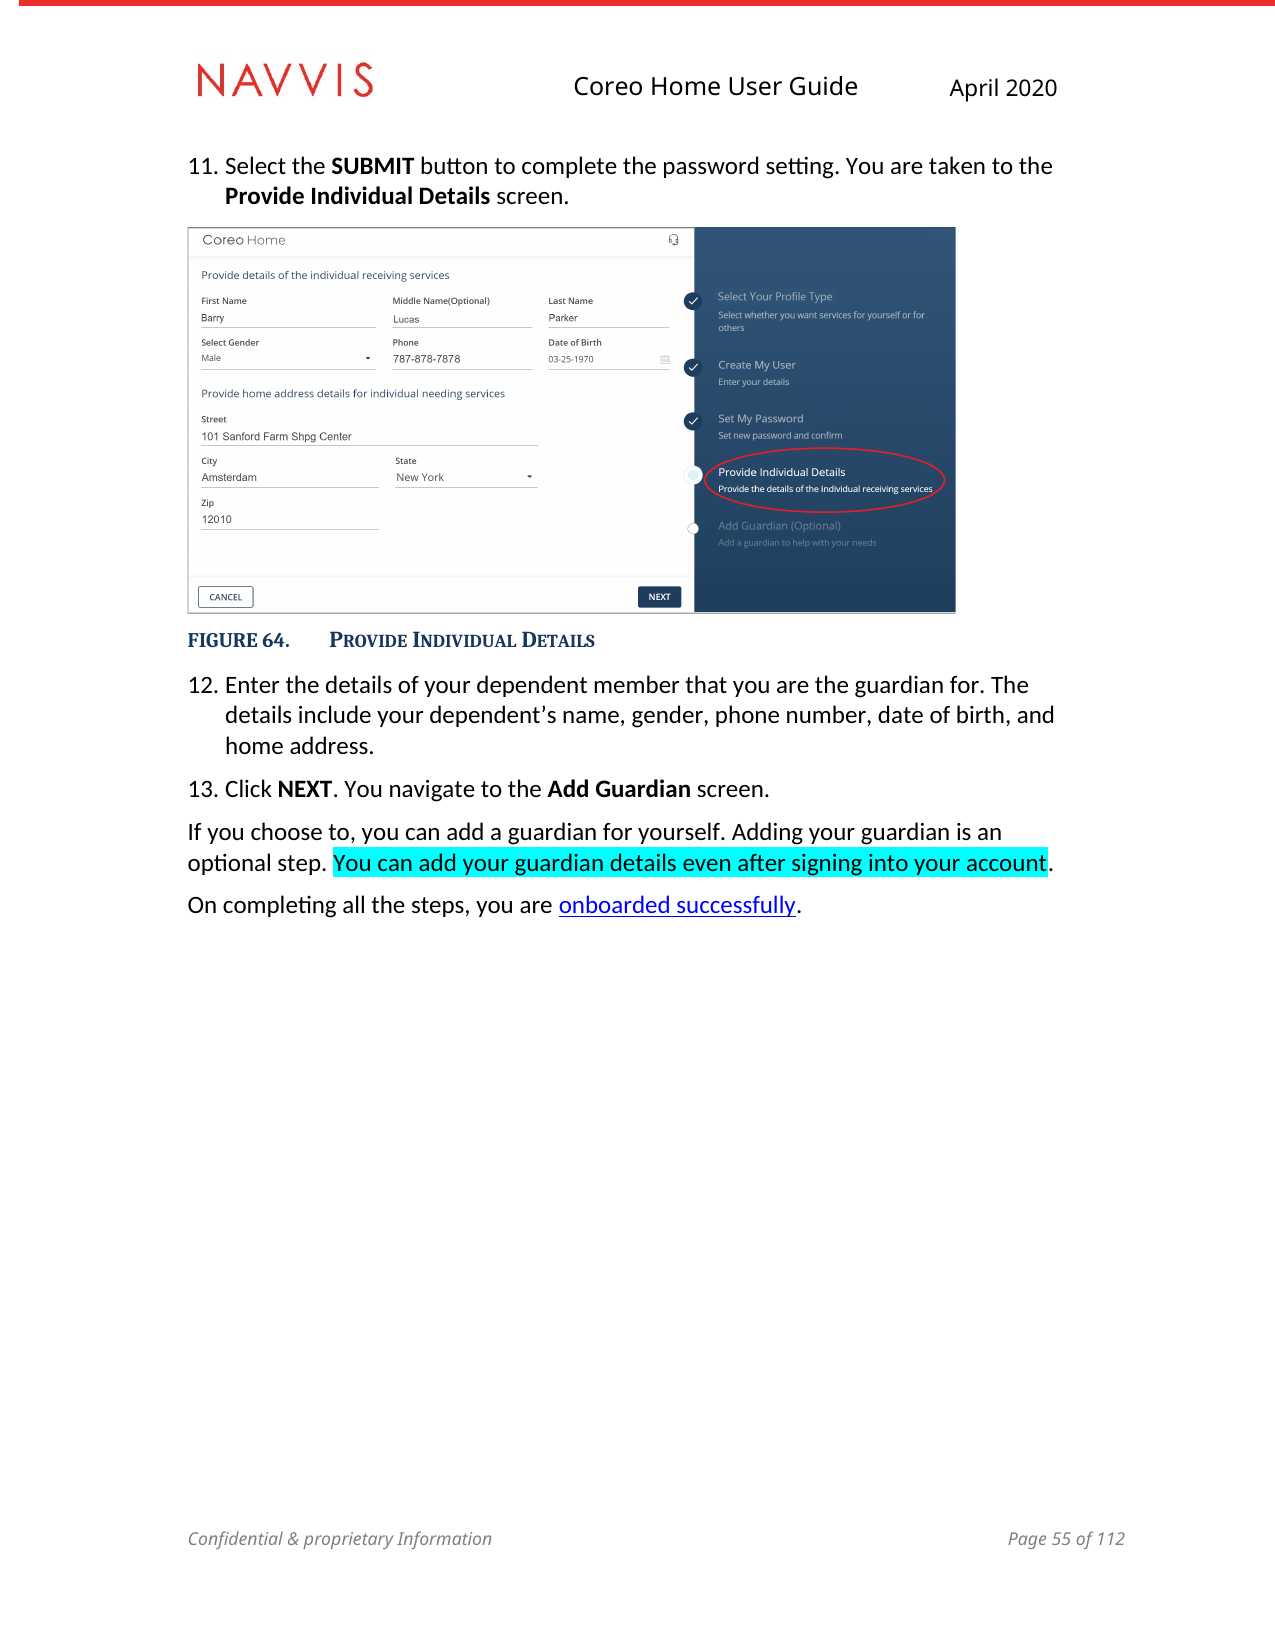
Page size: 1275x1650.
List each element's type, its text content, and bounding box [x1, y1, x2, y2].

picture [187, 227, 956, 614]
list Click NEXT. You navigate to the Add Guardian screen. [187, 773, 1087, 804]
list Select the SUBMIT button to complete the password setting. You are taken to the Provide Individual Details screen. [187, 150, 1087, 211]
picture [187, 55, 383, 104]
list Enter the details of your dependent member that you are the guardian for. The details include your dependent’s name, gender, phone number, date of birth, and home address. [187, 669, 1087, 761]
text On completing all the steps, you are onboarded successfully. [187, 890, 1087, 920]
text Provide Individual Details [187, 626, 1087, 653]
text If you choose to, you can add a guardian for yourself. Adding your guardian is an optional step. You can add your guardian details even after signing into your account. [187, 816, 1087, 877]
